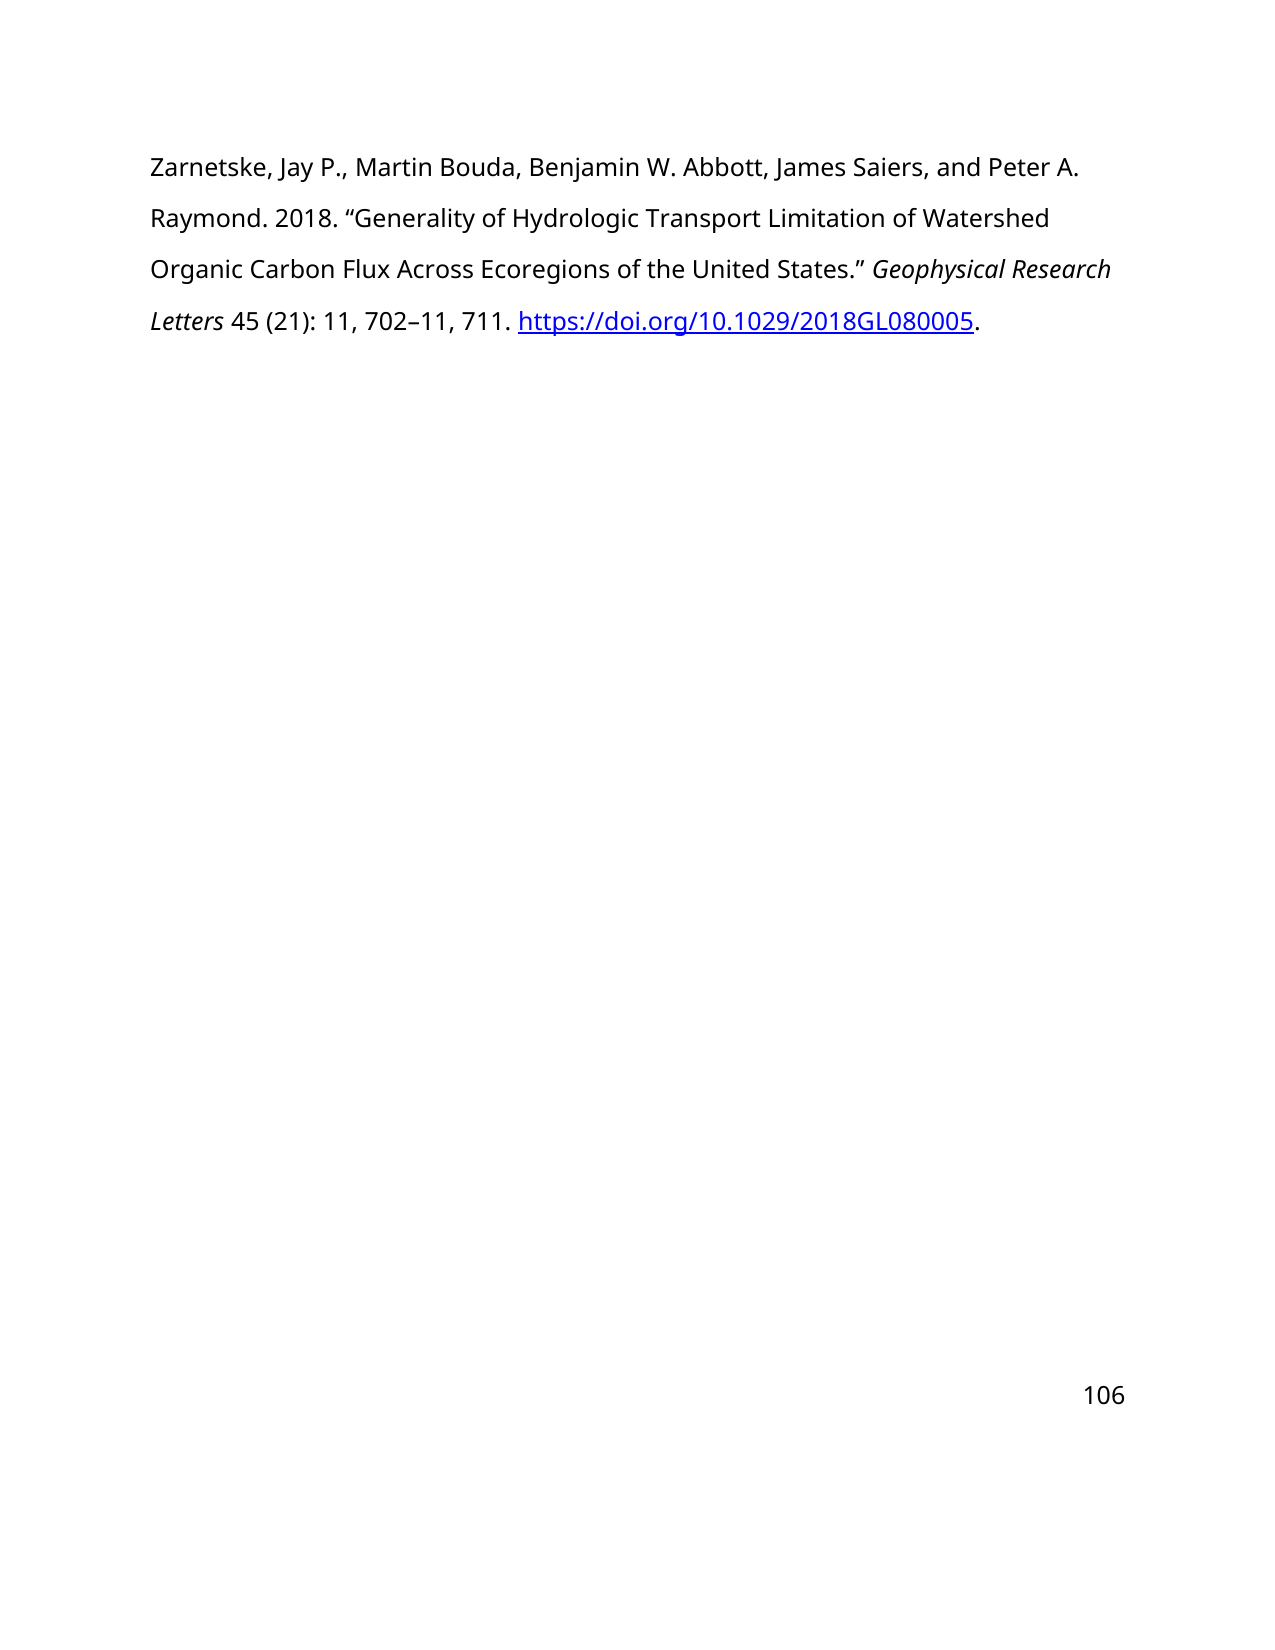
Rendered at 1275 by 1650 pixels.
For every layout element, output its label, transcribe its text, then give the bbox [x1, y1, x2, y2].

text Zarnetske, Jay P., Martin Bouda, Benjamin W. Abbott, James Saiers, and Peter A. Raymond. 2018. “Generality of Hydrologic Transport Limitation of Watershed Organic Carbon Flux Across Ecoregions of the United States.” Geophysical Research Letters 45 (21): 11, 702–11, 711. https://doi.org/10.1029/2018GL080005. [150, 150, 1125, 337]
